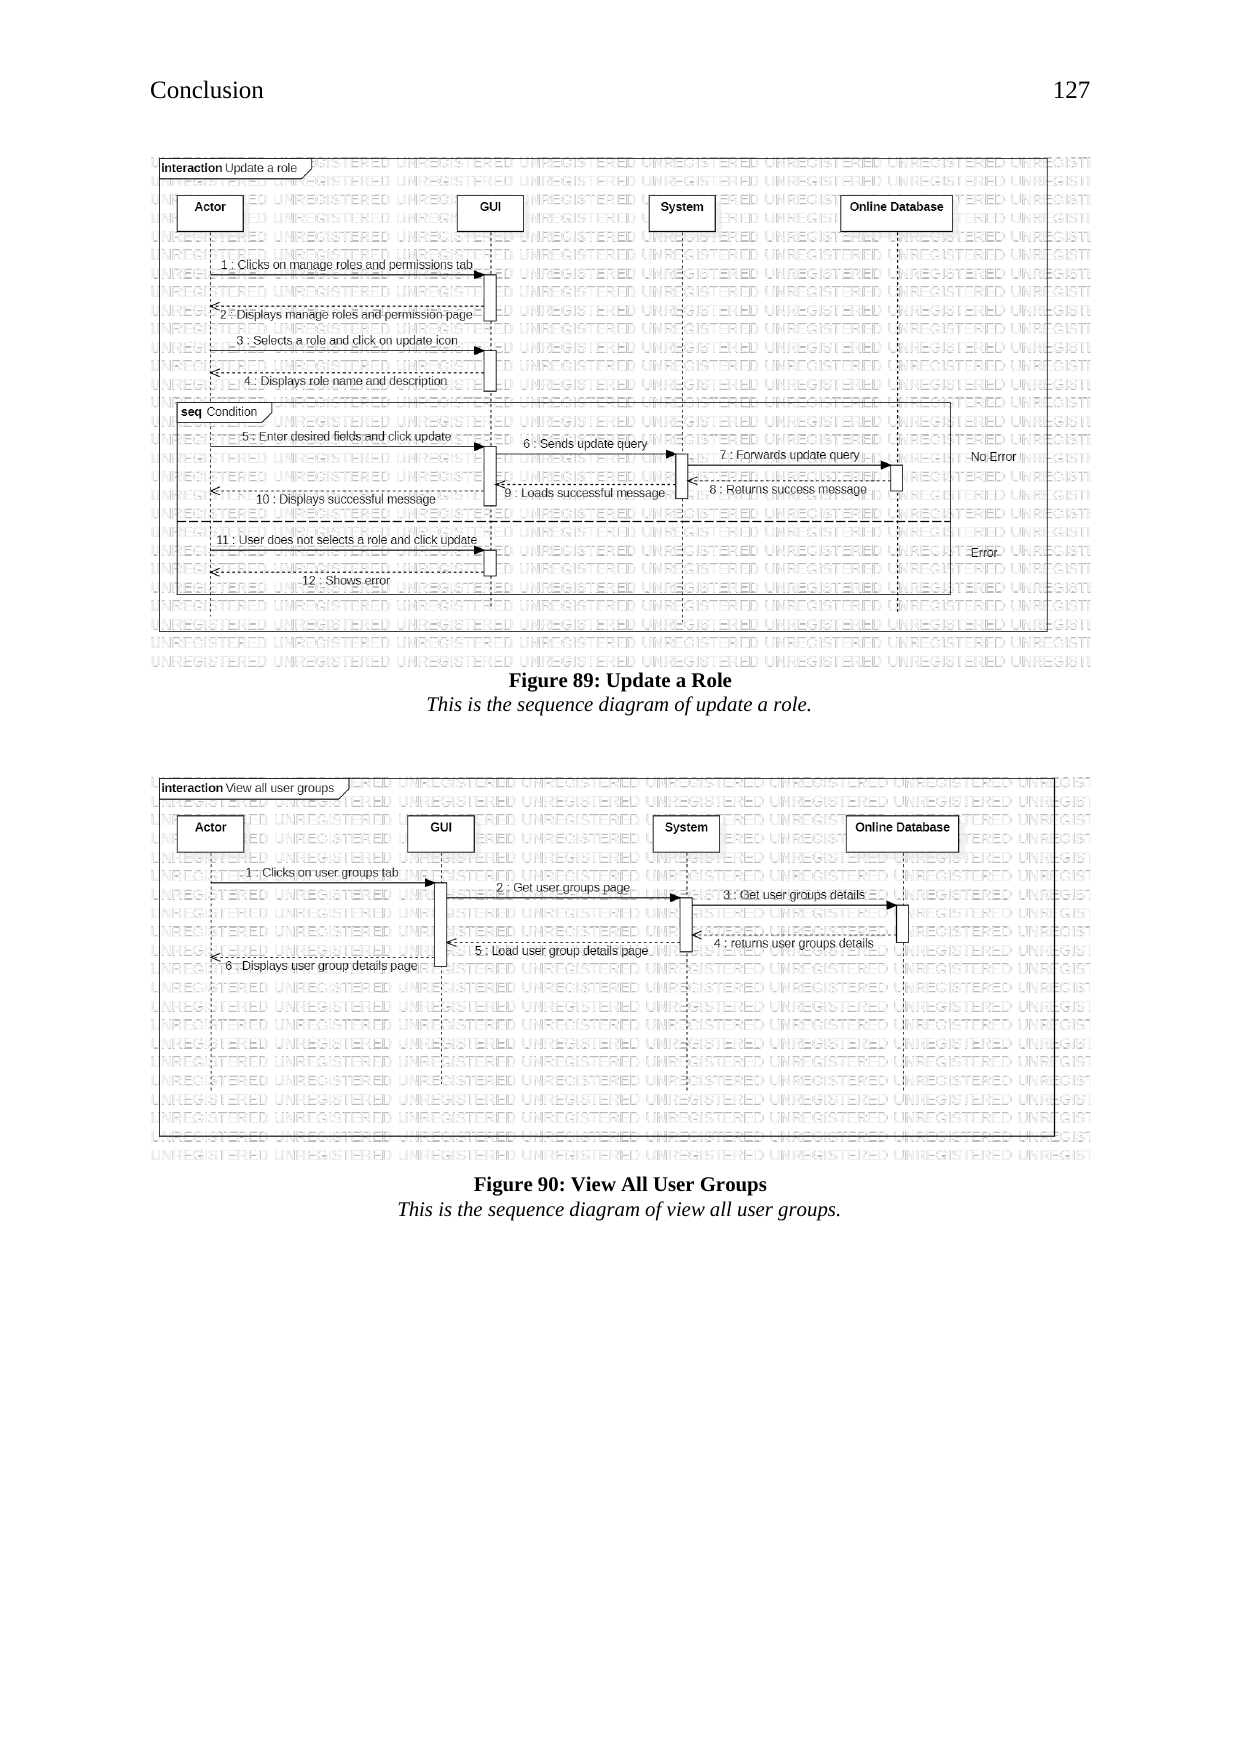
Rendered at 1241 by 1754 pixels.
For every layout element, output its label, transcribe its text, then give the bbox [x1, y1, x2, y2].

picture [150, 150, 1091, 668]
text Figure 90: View All User Groups [150, 1173, 1090, 1196]
text This is the sequence diagram of view all user groups. [150, 1196, 1090, 1221]
text Figure 89: Update a Role [150, 668, 1090, 692]
picture [150, 769, 1091, 1173]
text This is the sequence diagram of update a role. [150, 692, 1090, 716]
